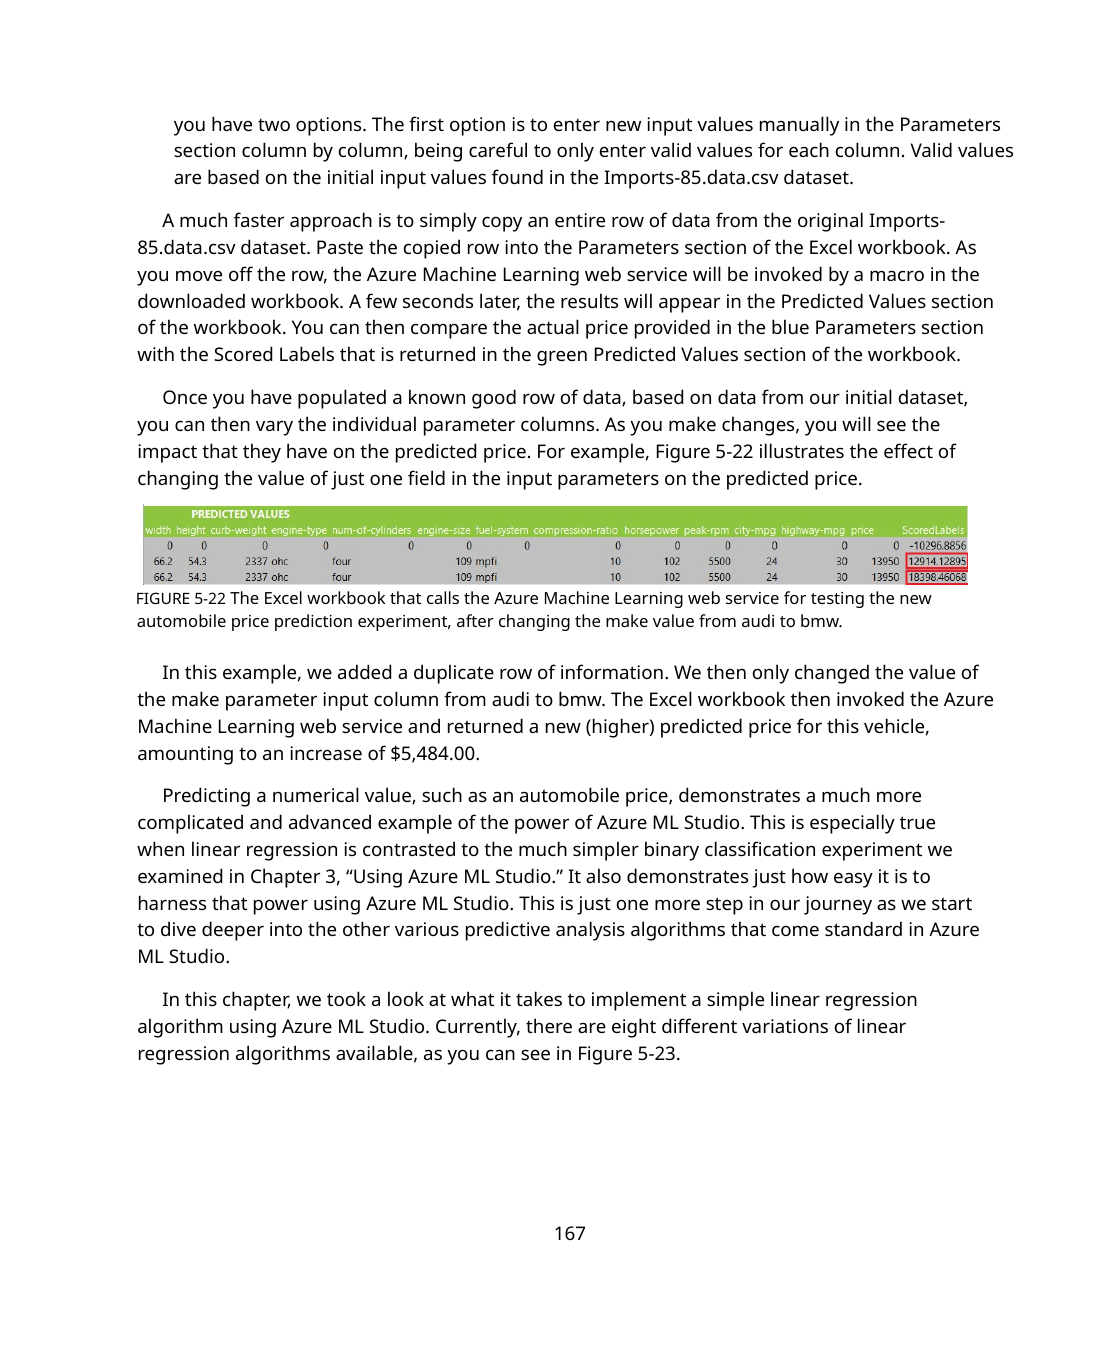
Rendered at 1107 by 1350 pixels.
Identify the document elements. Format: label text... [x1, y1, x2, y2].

text A much faster approach is to simply copy an entire row of data from the original Imports-85.data.csv dataset. Paste the copied row into the Parameters section of the Excel workbook. As you move off the row, the Azure Machine Learning web service will be invoked by a macro in the downloaded workbook. A few seconds later, the results will appear in the Predicted Values section of the workbook. You can then compare the actual price provided in the blue Parameters section with the Scored Labels that is returned in the green Predicted Values section of the workbook. [137, 208, 998, 367]
text FIGURE 5-22 The Excel workbook that calls the Azure Machine Learning web service for testing the new automobile price prediction experiment, after changing the make value from audi to bmw. [136, 586, 994, 632]
text Once you have populated a known good row of data, based on data from our initial dataset, you can then vary the individual parameter columns. As you make changes, you will see the impact that they have on the predicted price. For example, Figure 5-22 illustrates the effect of changing the value of just one field in the input parameters on the predicted price. [137, 384, 998, 490]
text Predicting a numerical value, such as an automobile price, demonstrates a much more complicated and advanced example of the power of Azure ML Studio. This is especially true when linear regression is contrasted to the much simpler binary classification experiment we examined in Chapter 3, “Using Azure ML Studio.” It also demonstrates just how easy it is to harness that power using Azure ML Studio. This is just one more step in our journey as we start to dive deeper into the other various predictive analysis algorithms that come standard in Azure ML Studio. [137, 783, 989, 969]
text In this example, we added a duplicate row of information. We then only changed the value of the make parameter input column from audi to bmw. The Excel workbook then invoked the Azure Machine Learning web service and returned a new (higher) predicted price for this vehicle, amounting to an increase of $5,484.00. [137, 659, 1008, 765]
picture [143, 504, 968, 585]
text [173, 111, 1019, 190]
text In this chapter, we took a look at what it takes to implement a simple linear regression algorithm using Azure ML Studio. Currently, there are eight different variations of linear regression algorithms available, as you can see in Figure 5-23. [137, 986, 1001, 1066]
